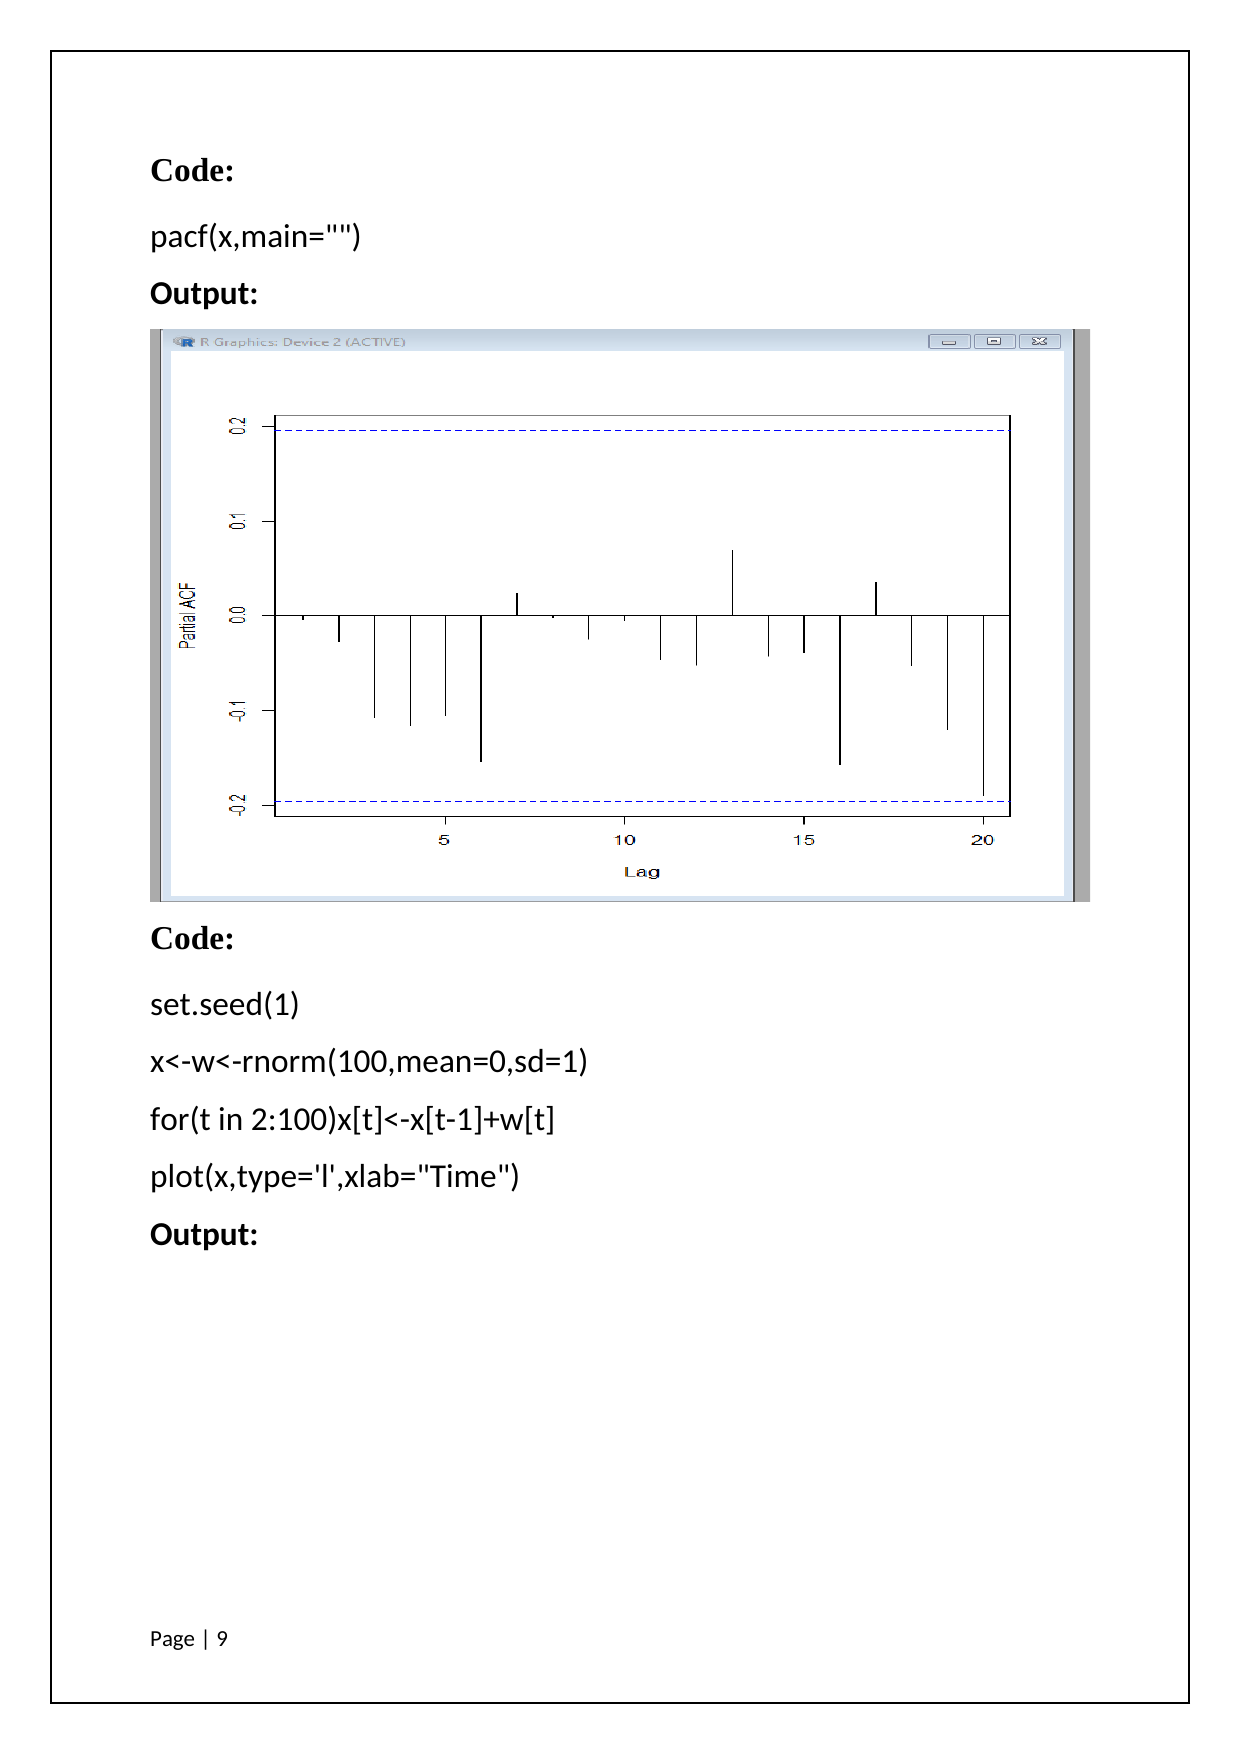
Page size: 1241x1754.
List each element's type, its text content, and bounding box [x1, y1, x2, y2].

text Code: [150, 918, 1090, 957]
text pacf(x,main="") [150, 215, 1090, 256]
text set.seed(1) [150, 983, 1090, 1024]
picture [150, 329, 1091, 902]
text Output: [150, 272, 1090, 313]
text x<-w<-rnorm(100,mean=0,sd=1) [150, 1041, 1090, 1081]
text plot(x,type='l',xlab="Time") [150, 1155, 1090, 1196]
text for(t in 2:100)x[t]<-x[t-1]+w[t] [150, 1098, 1090, 1139]
text Output: [150, 1213, 1090, 1253]
text Code: [150, 150, 1090, 188]
